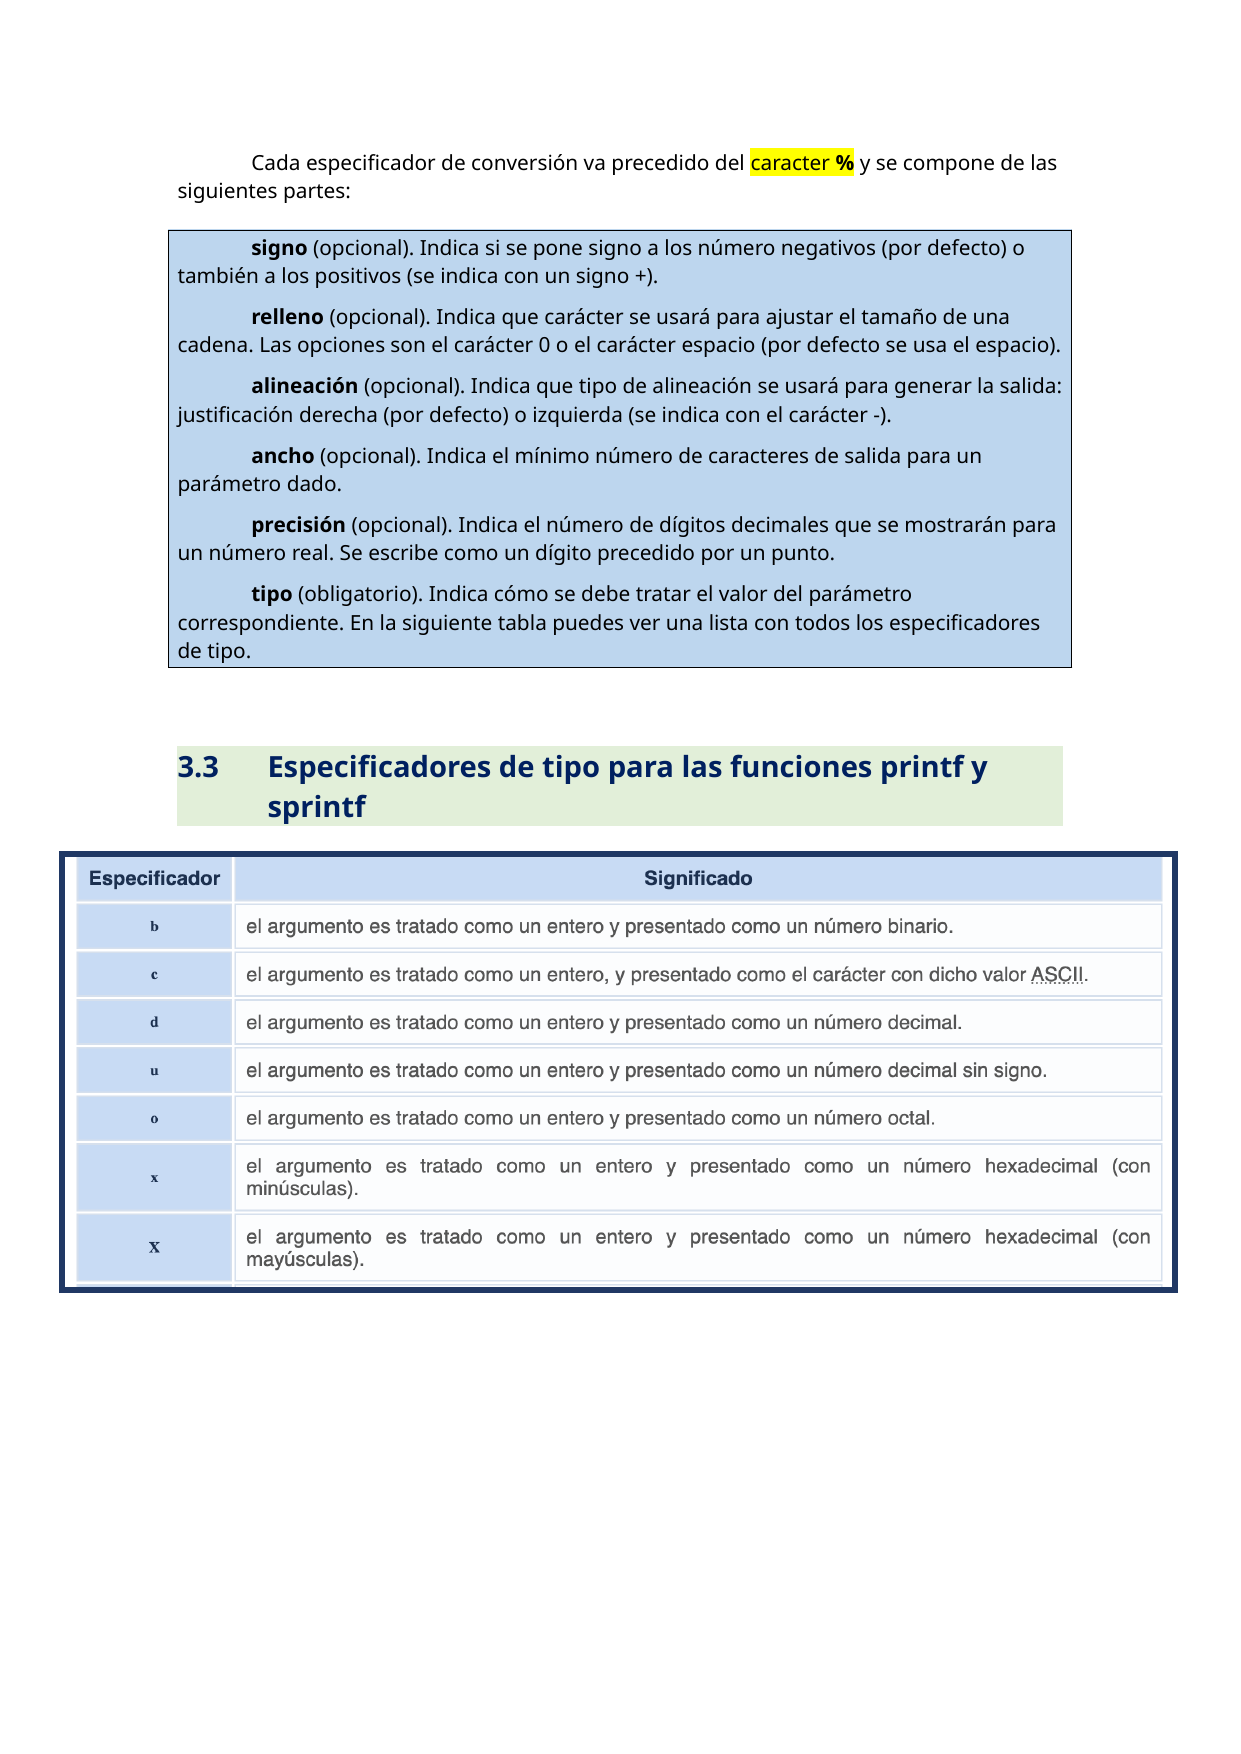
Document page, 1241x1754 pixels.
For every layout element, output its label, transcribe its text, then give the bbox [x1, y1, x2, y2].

subtitle Especificadores de tipo para las funciones printf y sprintf [177, 746, 1063, 826]
text relleno (opcional). Indica que carácter se usará para ajustar el tamaño de una cadena. Las opciones son el carácter 0 o el carácter espacio (por defecto se usa el espacio). [169, 299, 1071, 359]
picture [65, 857, 1172, 1287]
text tipo (obligatorio). Indica cómo se debe tratar el valor del parámetro correspondiente. En la siguiente tabla puedes ver una lista con todos los especificadores de tipo. [169, 576, 1071, 667]
text precisión (opcional). Indica el número de dígitos decimales que se mostrarán para un número real. Se escribe como un dígito precedido por un punto. [169, 507, 1071, 567]
text signo (opcional). Indica si se pone signo a los número negativos (por defecto) o también a los positivos (se indica con un signo +). [169, 231, 1071, 289]
text Cada especificador de conversión va precedido del caracter % y se compone de las siguientes partes: [177, 148, 1063, 204]
text alineación (opcional). Indica que tipo de alineación se usará para generar la salida: justificación derecha (por defecto) o izquierda (se indica con el carácter -). [169, 368, 1071, 428]
text ancho (opcional). Indica el mínimo número de caracteres de salida para un parámetro dado. [169, 438, 1071, 498]
